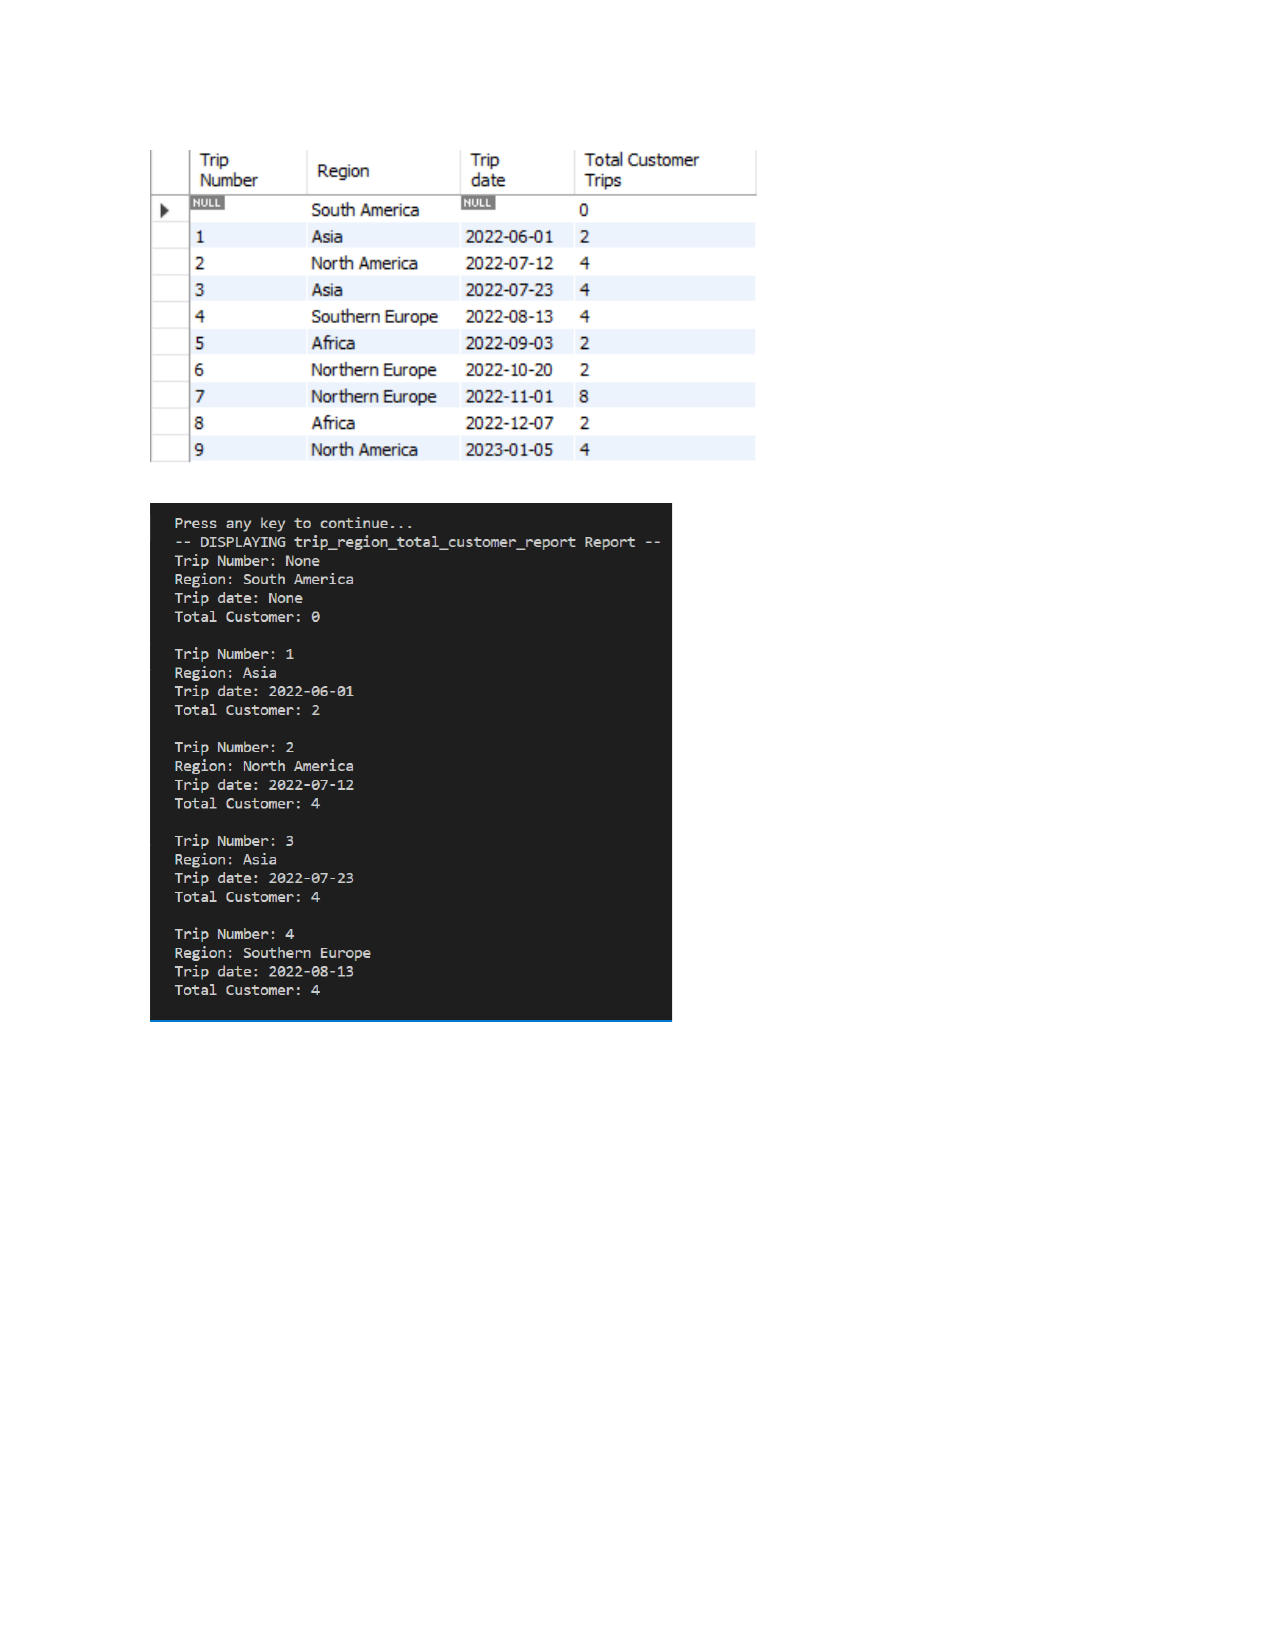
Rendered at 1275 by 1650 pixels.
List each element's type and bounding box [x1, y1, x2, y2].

picture [150, 150, 804, 500]
picture [150, 503, 673, 1022]
